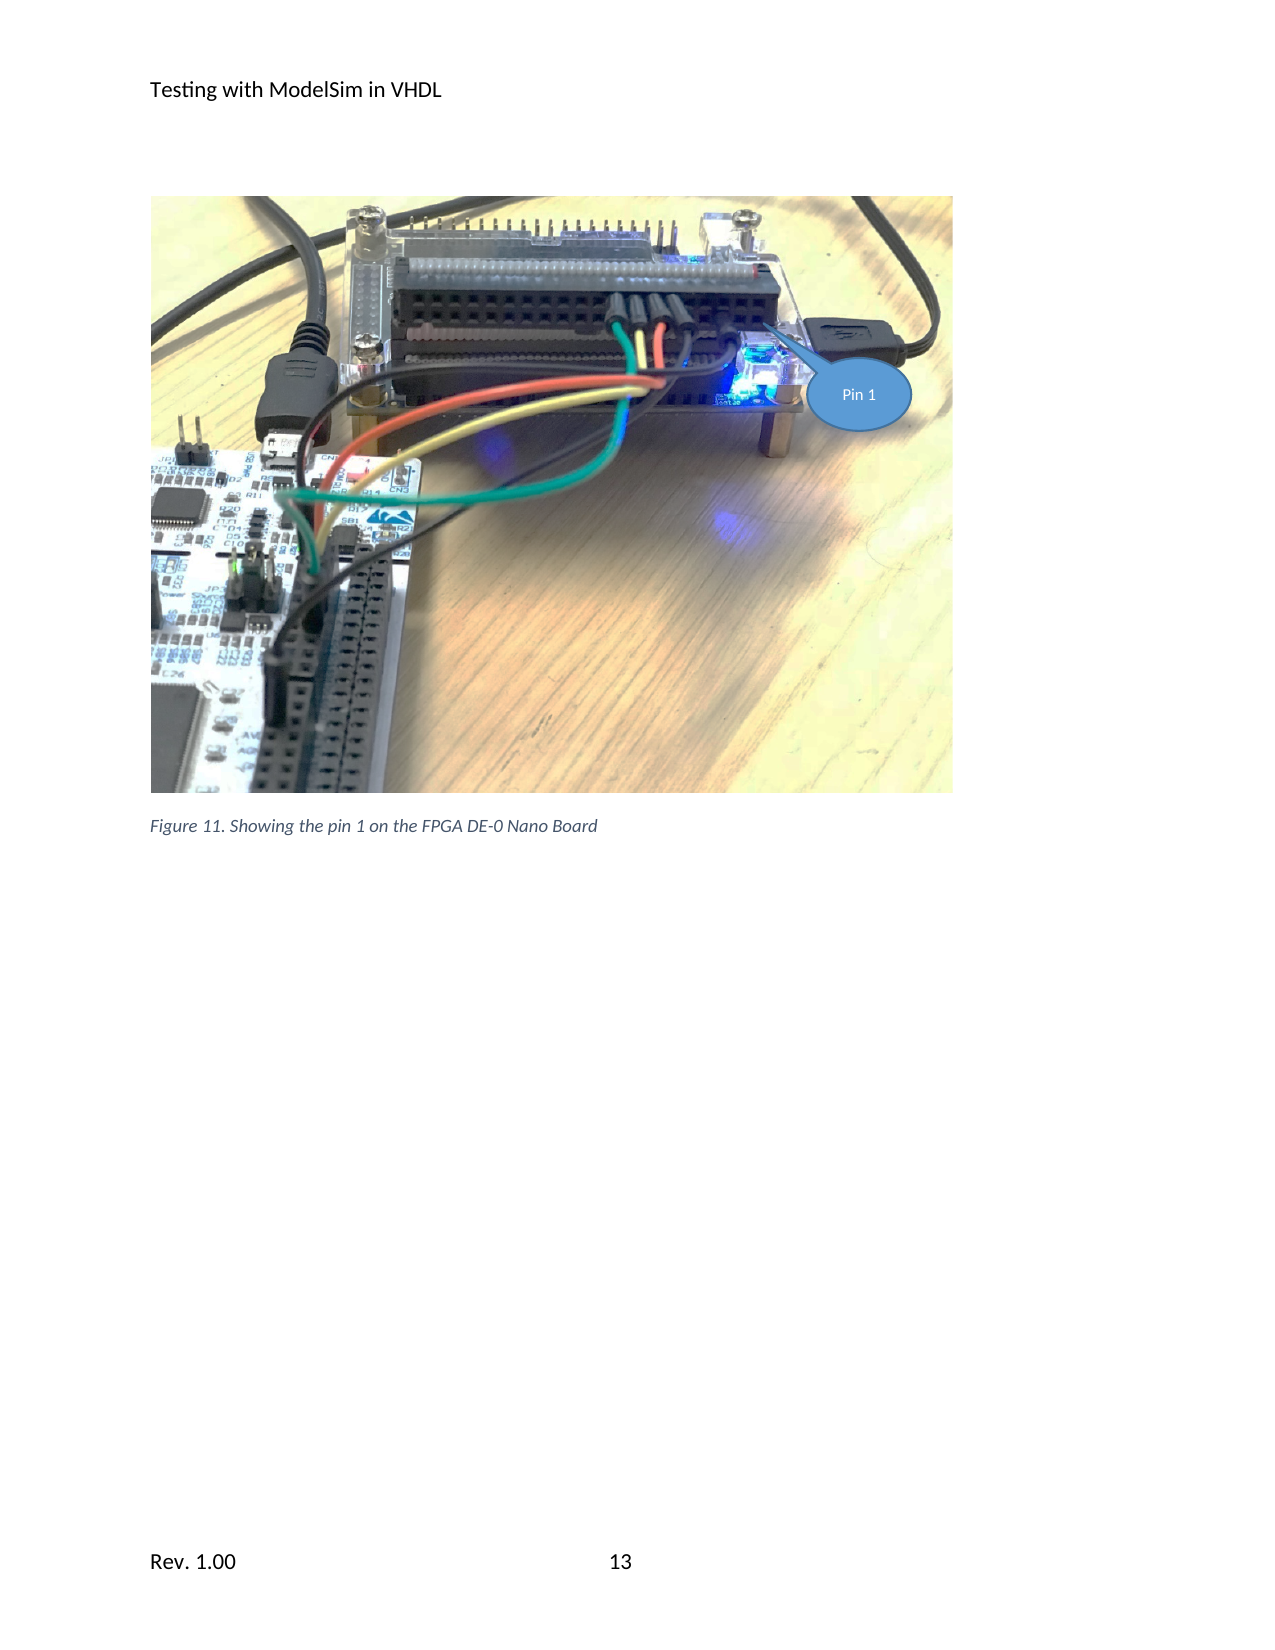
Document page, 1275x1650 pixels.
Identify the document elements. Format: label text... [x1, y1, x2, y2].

picture [152, 196, 953, 793]
